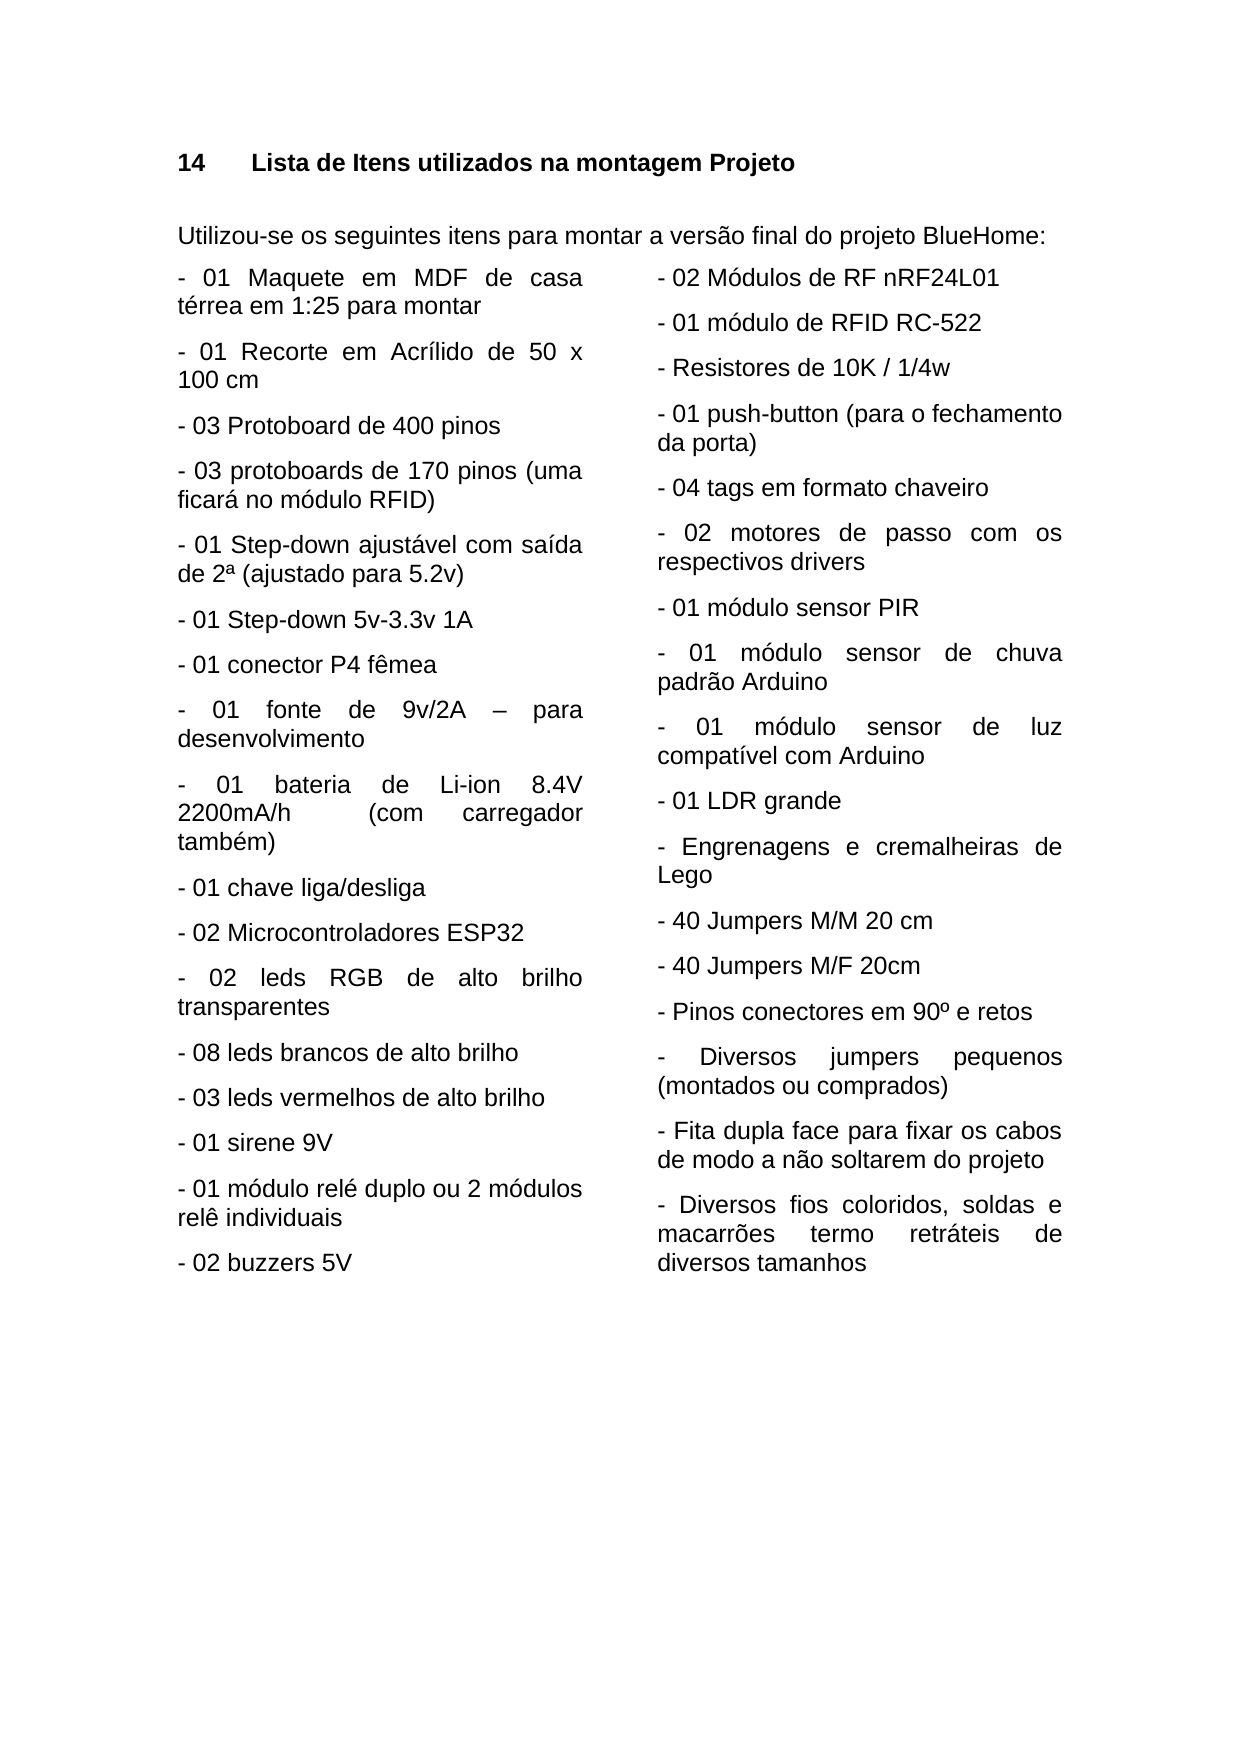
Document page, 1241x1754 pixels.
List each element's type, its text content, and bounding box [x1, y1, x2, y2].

text - 02 Microcontroladores ESP32 [177, 918, 583, 947]
text - 01 push-button (para o fechamento da porta) [657, 399, 1063, 456]
text - 01 Step-down 5v-3.3v 1A [177, 605, 583, 633]
text - 03 protoboards de 170 pinos (uma ficará no módulo RFID) [177, 456, 583, 514]
text - 01 Maquete em MDF de casa térrea em 1:25 para montar [177, 263, 583, 320]
text - 01 Step-down ajustável com saída de 2ª (ajustado para 5.2v) [177, 531, 583, 588]
text - 02 motores de passo com os respectivos drivers [657, 518, 1063, 576]
text - Pinos conectores em 90º e retos [657, 997, 1063, 1026]
text - 04 tags em formato chaveiro [657, 473, 1063, 502]
text - 01 chave liga/desliga [177, 873, 583, 901]
subtitle 14 Lista de Itens utilizados na montagem Projeto [177, 148, 1063, 176]
text - 01 bateria de Li-ion 8.4V 2200mA/h (com carregador também) [177, 770, 583, 856]
text Utilizou-se os seguintes itens para montar a versão final do projeto BlueHome: [177, 221, 1063, 250]
text - Diversos jumpers pequenos (montados ou comprados) [657, 1042, 1063, 1100]
text - 01 sirene 9V [177, 1128, 583, 1157]
text - 01 Recorte em Acrílido de 50 x 100 cm [177, 337, 583, 394]
text - 01 módulo sensor de luz compatível com Arduino [657, 712, 1063, 770]
text - 01 conector P4 fêmea [177, 650, 583, 679]
text - Engrenagens e cremalheiras de Lego [657, 832, 1063, 889]
text - 01 módulo sensor PIR [657, 593, 1063, 621]
text - 01 LDR grande [657, 786, 1063, 815]
text - Diversos fios coloridos, soldas e macarrões termo retráteis de diversos tamanhos [657, 1191, 1063, 1277]
text - Resistores de 10K / 1/4w [657, 353, 1063, 382]
text - 08 leds brancos de alto brilho [177, 1038, 583, 1066]
text - 40 Jumpers M/F 20cm [657, 951, 1063, 980]
text - 01 módulo relé duplo ou 2 módulos relê individuais [177, 1174, 583, 1231]
text - 02 leds RGB de alto brilho transparentes [177, 963, 583, 1021]
text - 40 Jumpers M/M 20 cm [657, 906, 1063, 935]
text - Fita dupla face para fixar os cabos de modo a não soltarem do projeto [657, 1116, 1063, 1174]
text - 01 fonte de 9v/2A – para desenvolvimento [177, 696, 583, 753]
text - 01 módulo sensor de chuva padrão Arduino [657, 638, 1063, 696]
text - 01 módulo de RFID RC-522 [657, 308, 1063, 337]
text - 02 buzzers 5V [177, 1248, 583, 1277]
text - 03 leds vermelhos de alto brilho [177, 1083, 583, 1112]
text - 03 Protoboard de 400 pinos [177, 411, 583, 440]
text - 02 Módulos de RF nRF24L01 [657, 263, 1063, 291]
